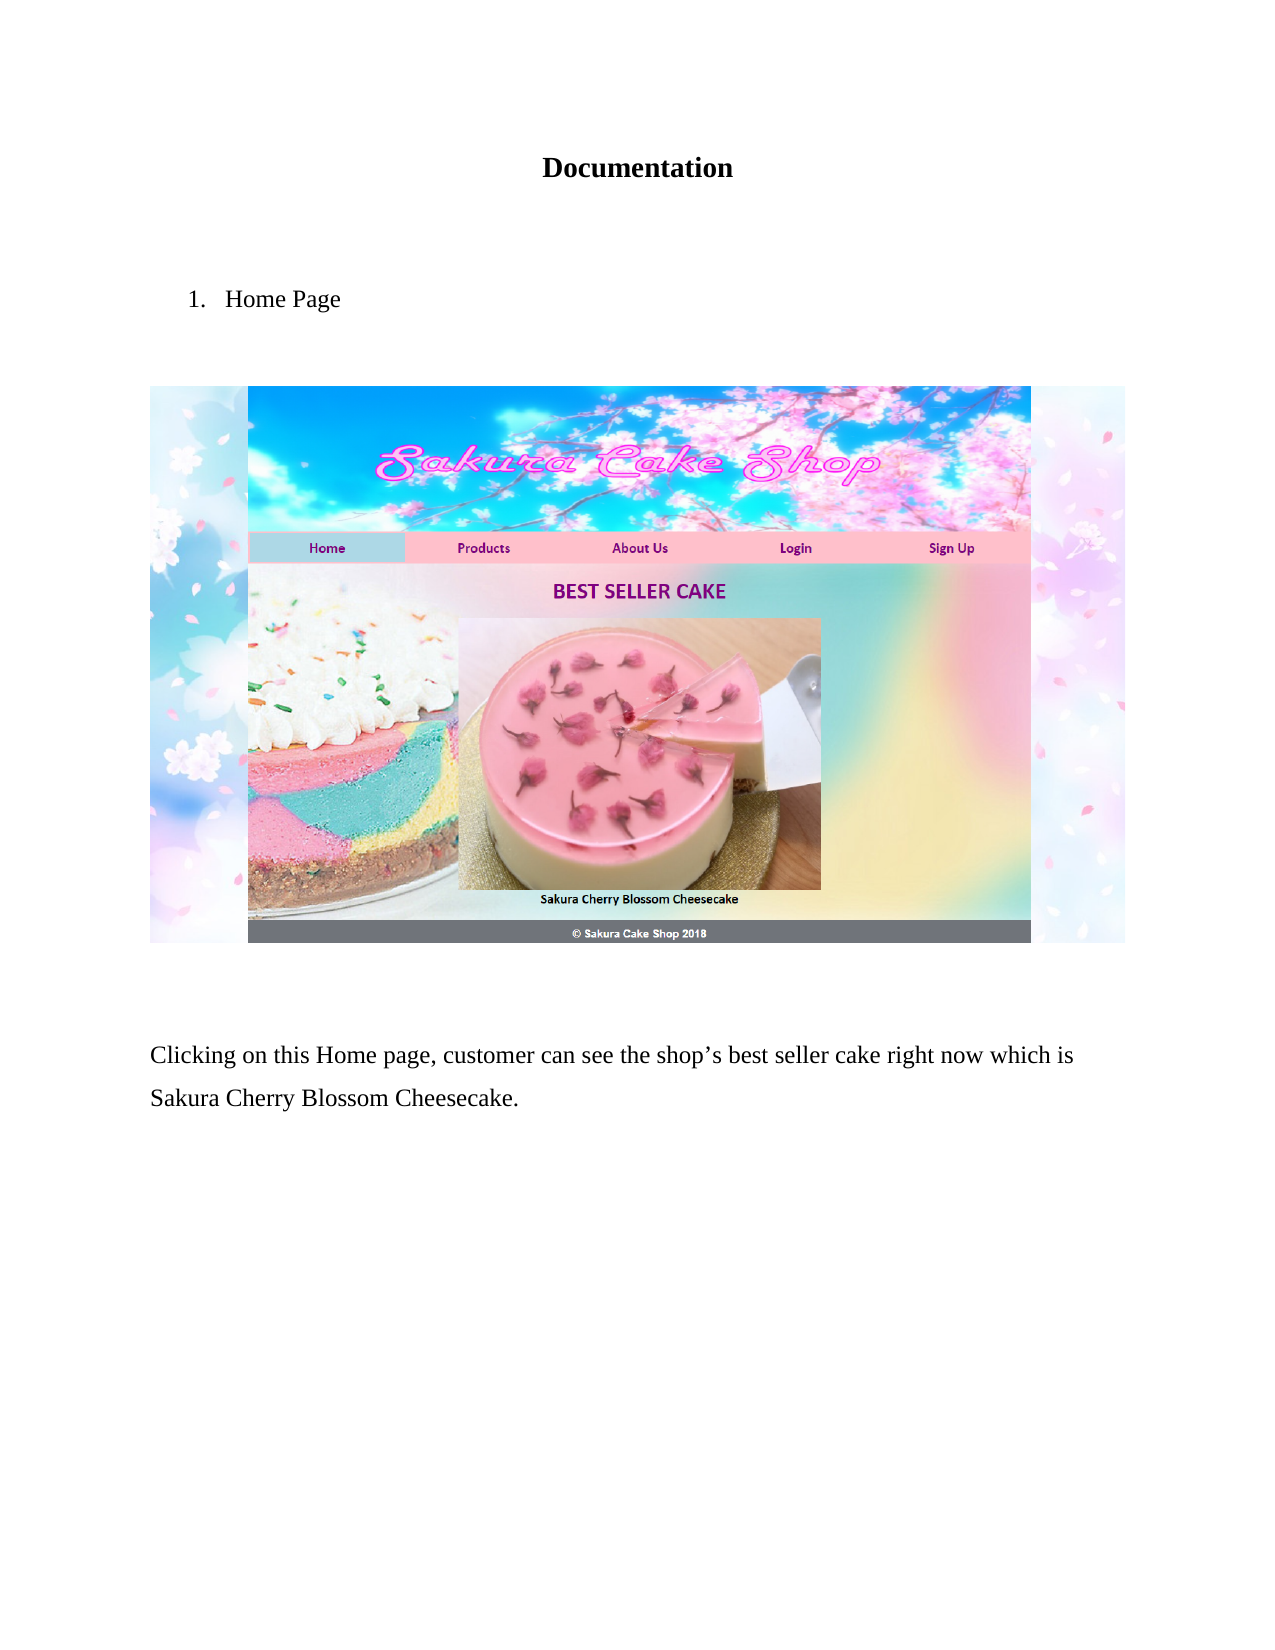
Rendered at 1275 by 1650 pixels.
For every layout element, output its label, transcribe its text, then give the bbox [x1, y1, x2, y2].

text Clicking on this Home page, customer can see the shop’s best seller cake right now which is Sakura Cherry Blossom Cheesecake. [150, 1040, 1125, 1112]
list Home Page [187, 284, 1125, 313]
text Documentation [150, 150, 1125, 183]
picture [150, 386, 1125, 943]
